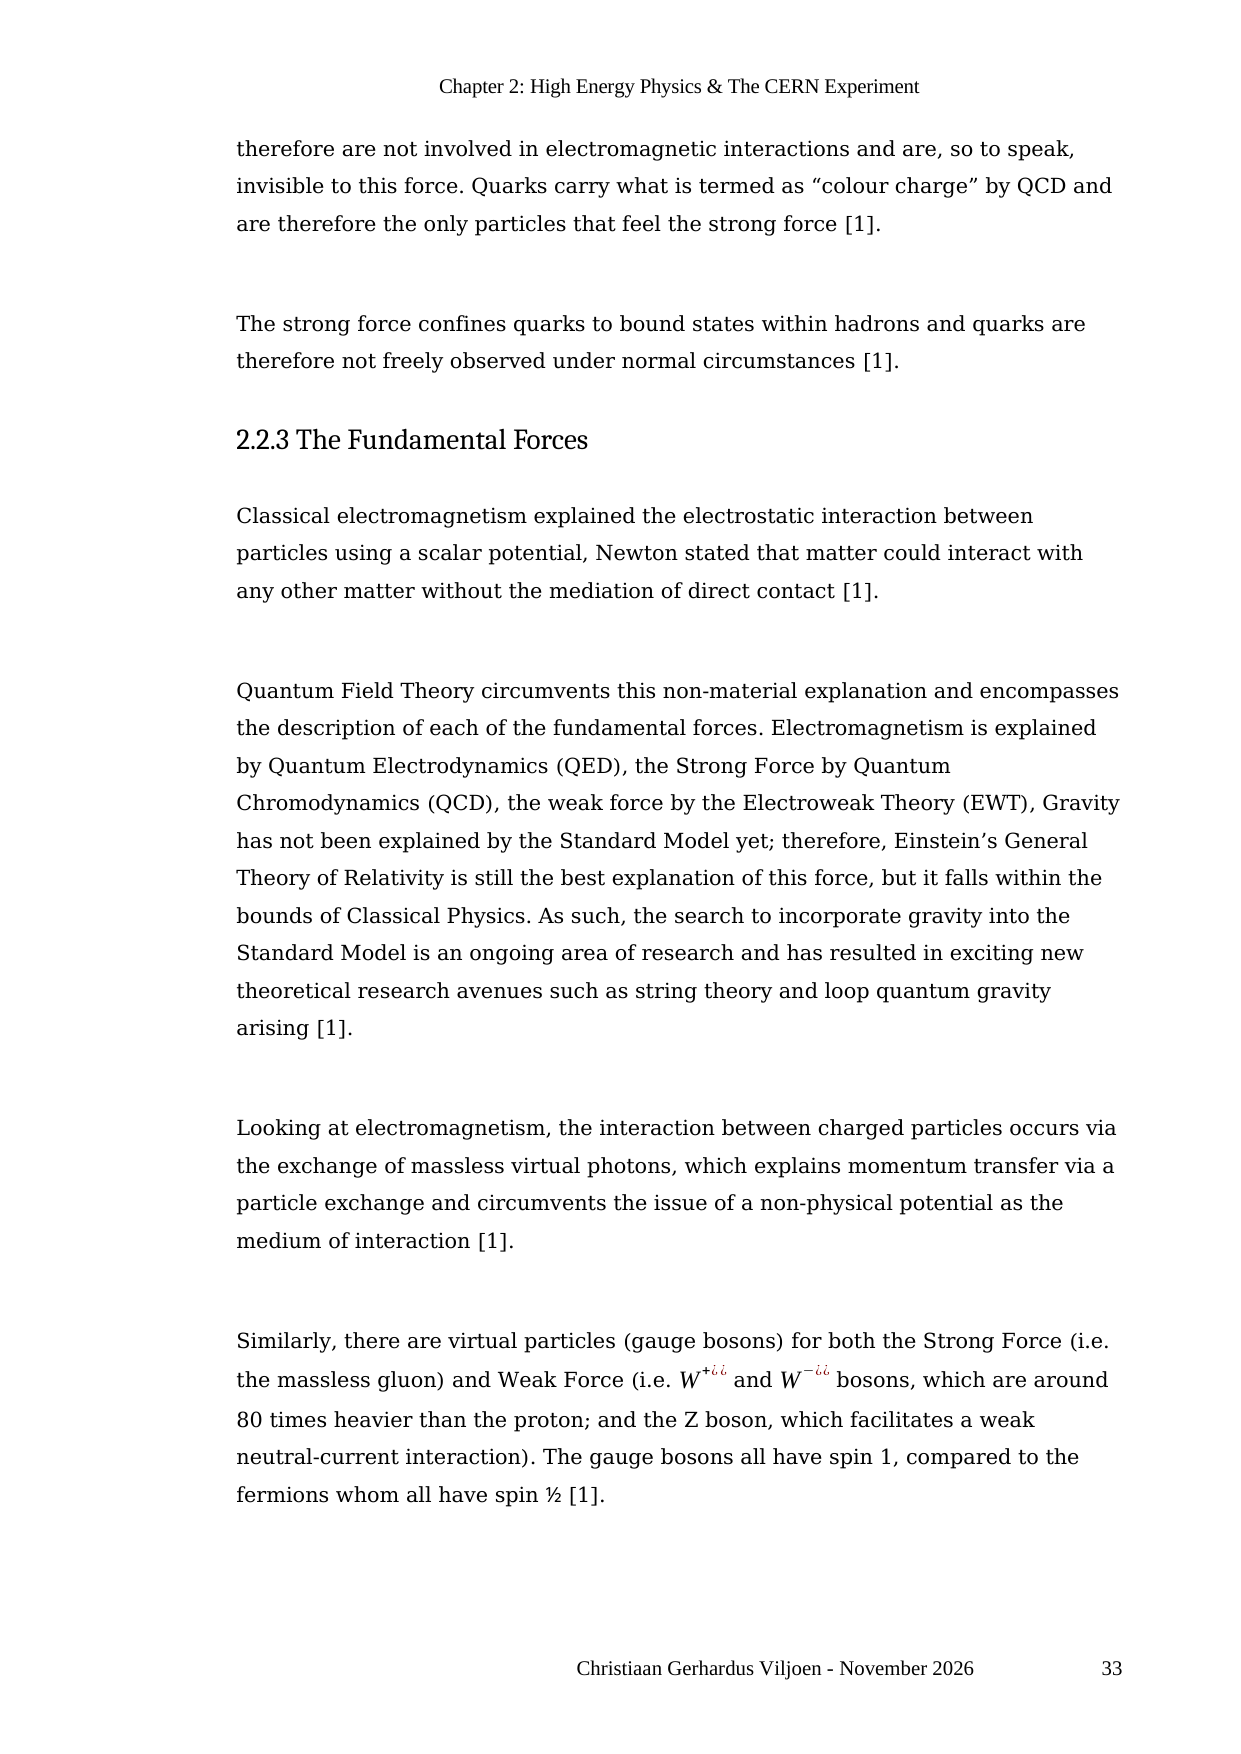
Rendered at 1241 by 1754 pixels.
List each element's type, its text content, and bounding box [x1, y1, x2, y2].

text Classical electromagnetism explained the electrostatic interaction between particles using a scalar potential, Newton stated that matter could interact with any other matter without the mediation of direct contact. [236, 502, 1122, 602]
text Similarly, there are virtual particles (gauge bosons) for both the Strong Force (i.e. the massless gluon) and Weak Force (i.e. and bosons, which are around 80 times heavier than the proton; and the Z boson, which facilitates a weak neutral-current interaction). The gauge bosons all have spin 1, compared to the fermions whom all have spin ½. [236, 1327, 1122, 1506]
text The strong force confines quarks to bound states within hadrons and quarks are therefore not freely observed under normal circumstances. [236, 310, 1122, 373]
subtitle The Fundamental Forces [236, 423, 1122, 456]
text Looking at electromagnetism, the interaction between charged particles occurs via the exchange of massless virtual photons, which explains momentum transfer via a particle exchange and circumvents the issue of a non-physical potential as the medium of interaction. [236, 1115, 1122, 1252]
text Quantum Field Theory circumvents this non-material explanation and encompasses the description of each of the fundamental forces. Electromagnetism is explained by Quantum Electrodynamics (QED), the Strong Force by Quantum Chromodynamics (QCD), the weak force by the Electroweak Theory (EWT), Gravity has not been explained by the Standard Model yet; therefore, Einstein’s General Theory of Relativity is still the best explanation of this force, but it falls within the bounds of Classical Physics. As such, the search to incorporate gravity into the Standard Model is an ongoing area of research and has resulted in exciting new theoretical research avenues such as string theory and loop quantum gravity arising. [236, 677, 1122, 1040]
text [236, 135, 1122, 235]
